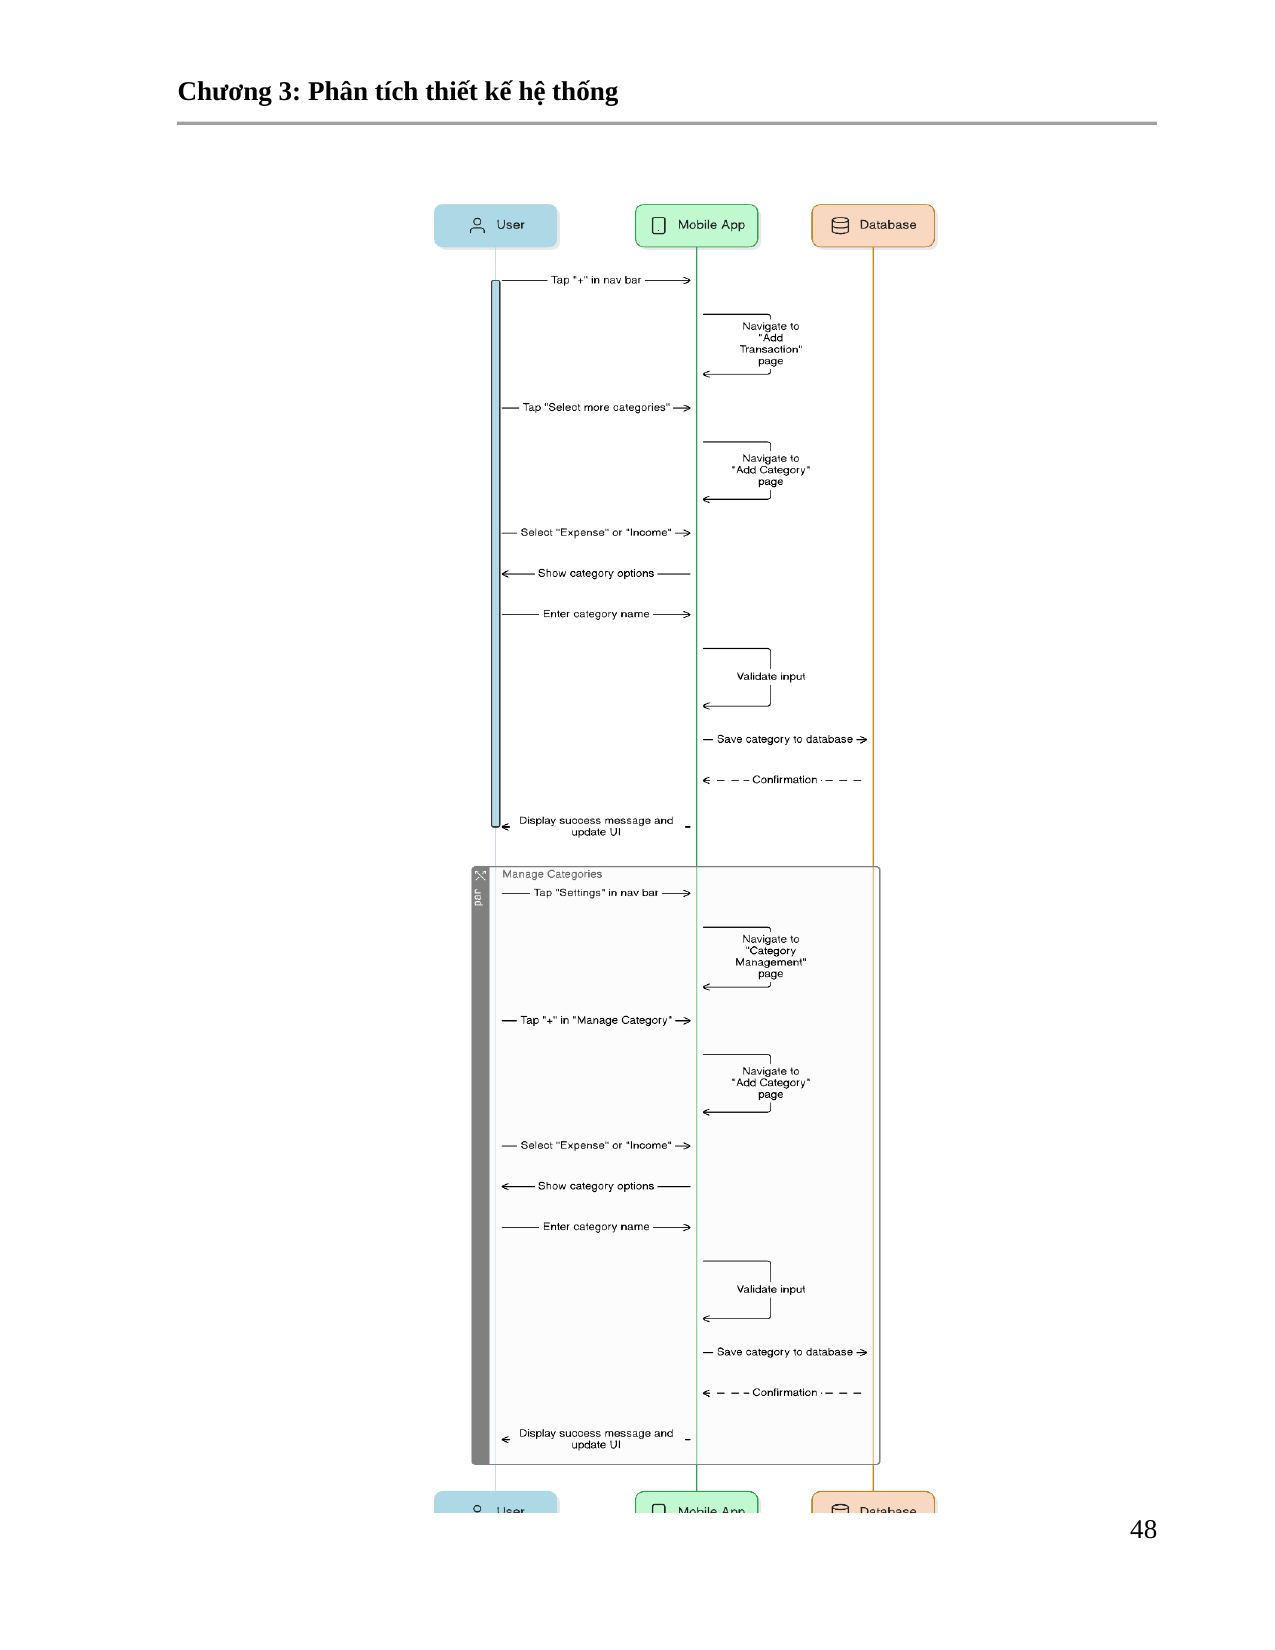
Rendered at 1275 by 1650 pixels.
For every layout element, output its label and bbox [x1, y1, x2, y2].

picture [413, 185, 942, 1513]
